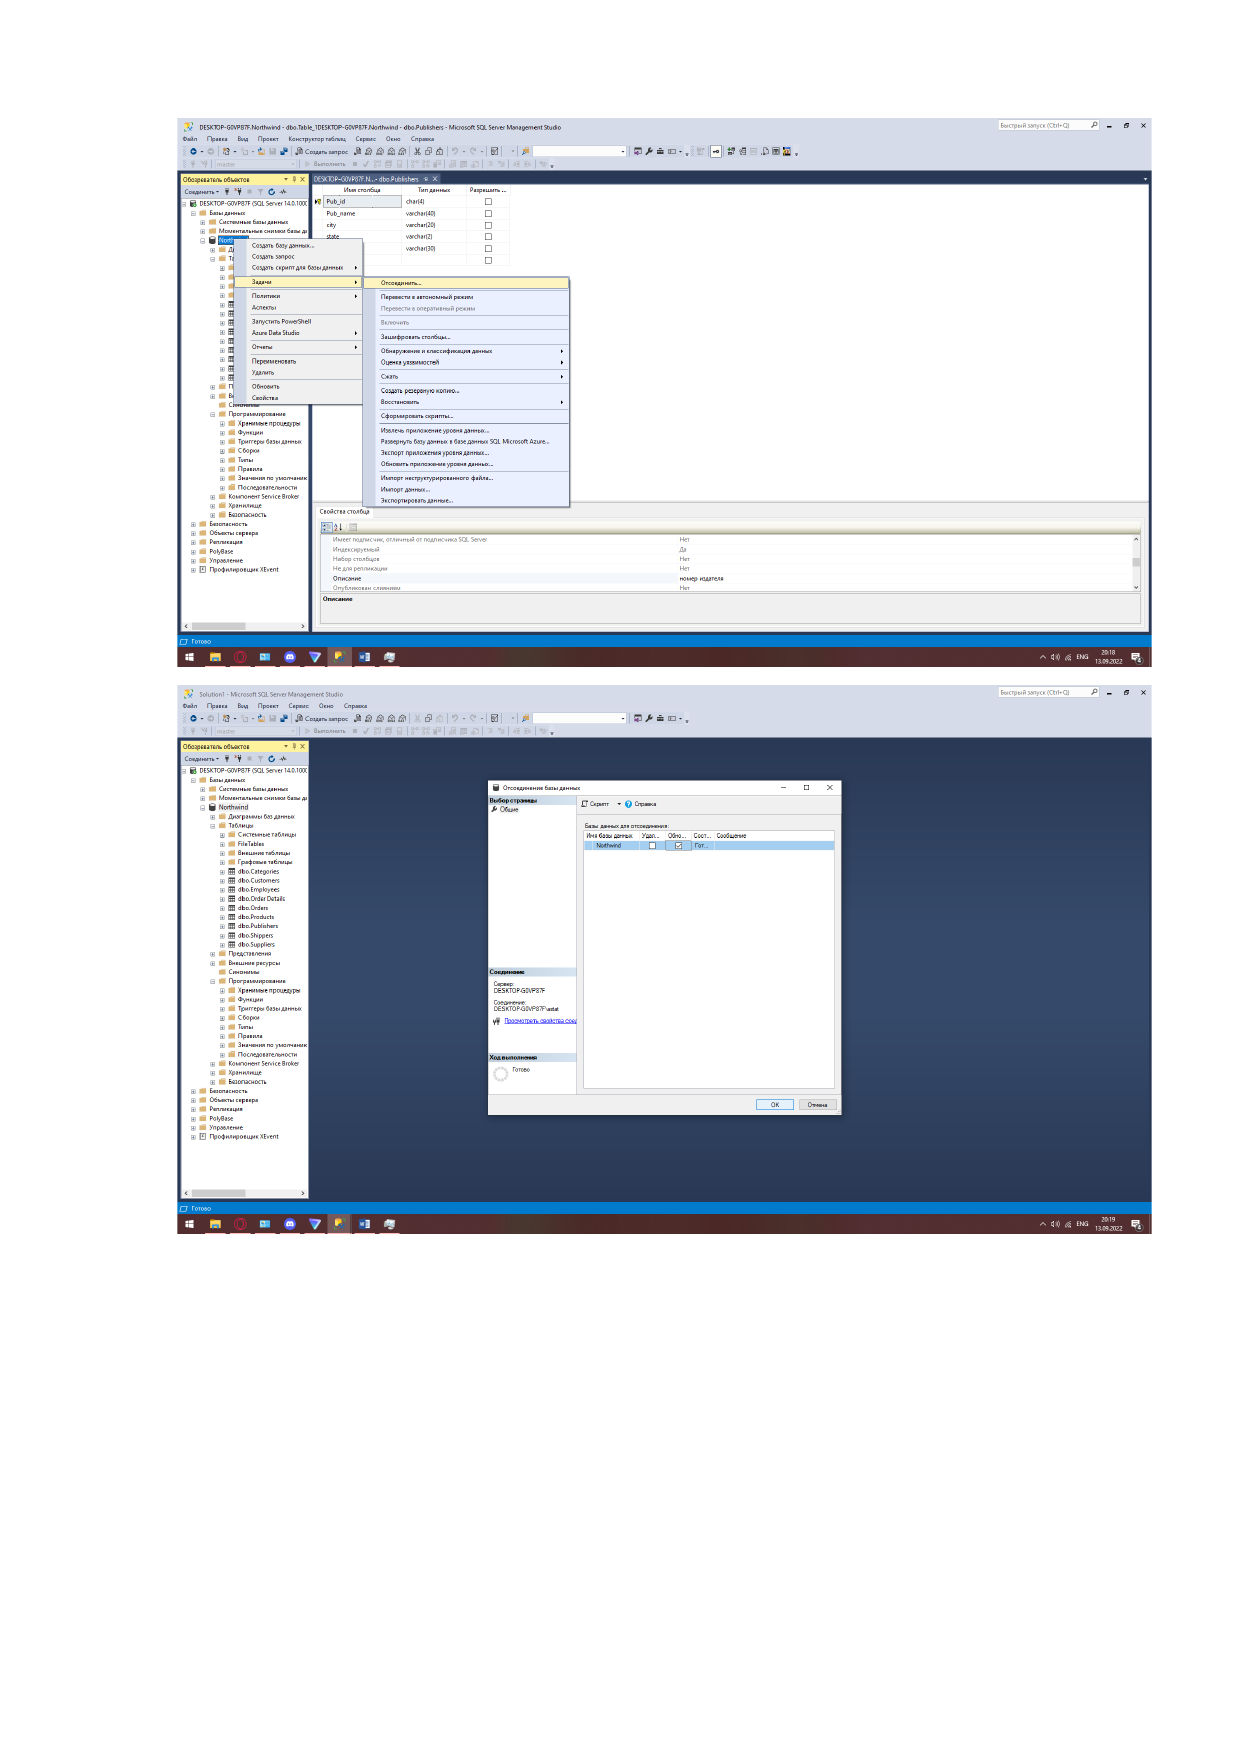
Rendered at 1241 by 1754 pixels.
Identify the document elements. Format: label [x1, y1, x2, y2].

picture [177, 118, 1152, 667]
picture [177, 685, 1152, 1234]
